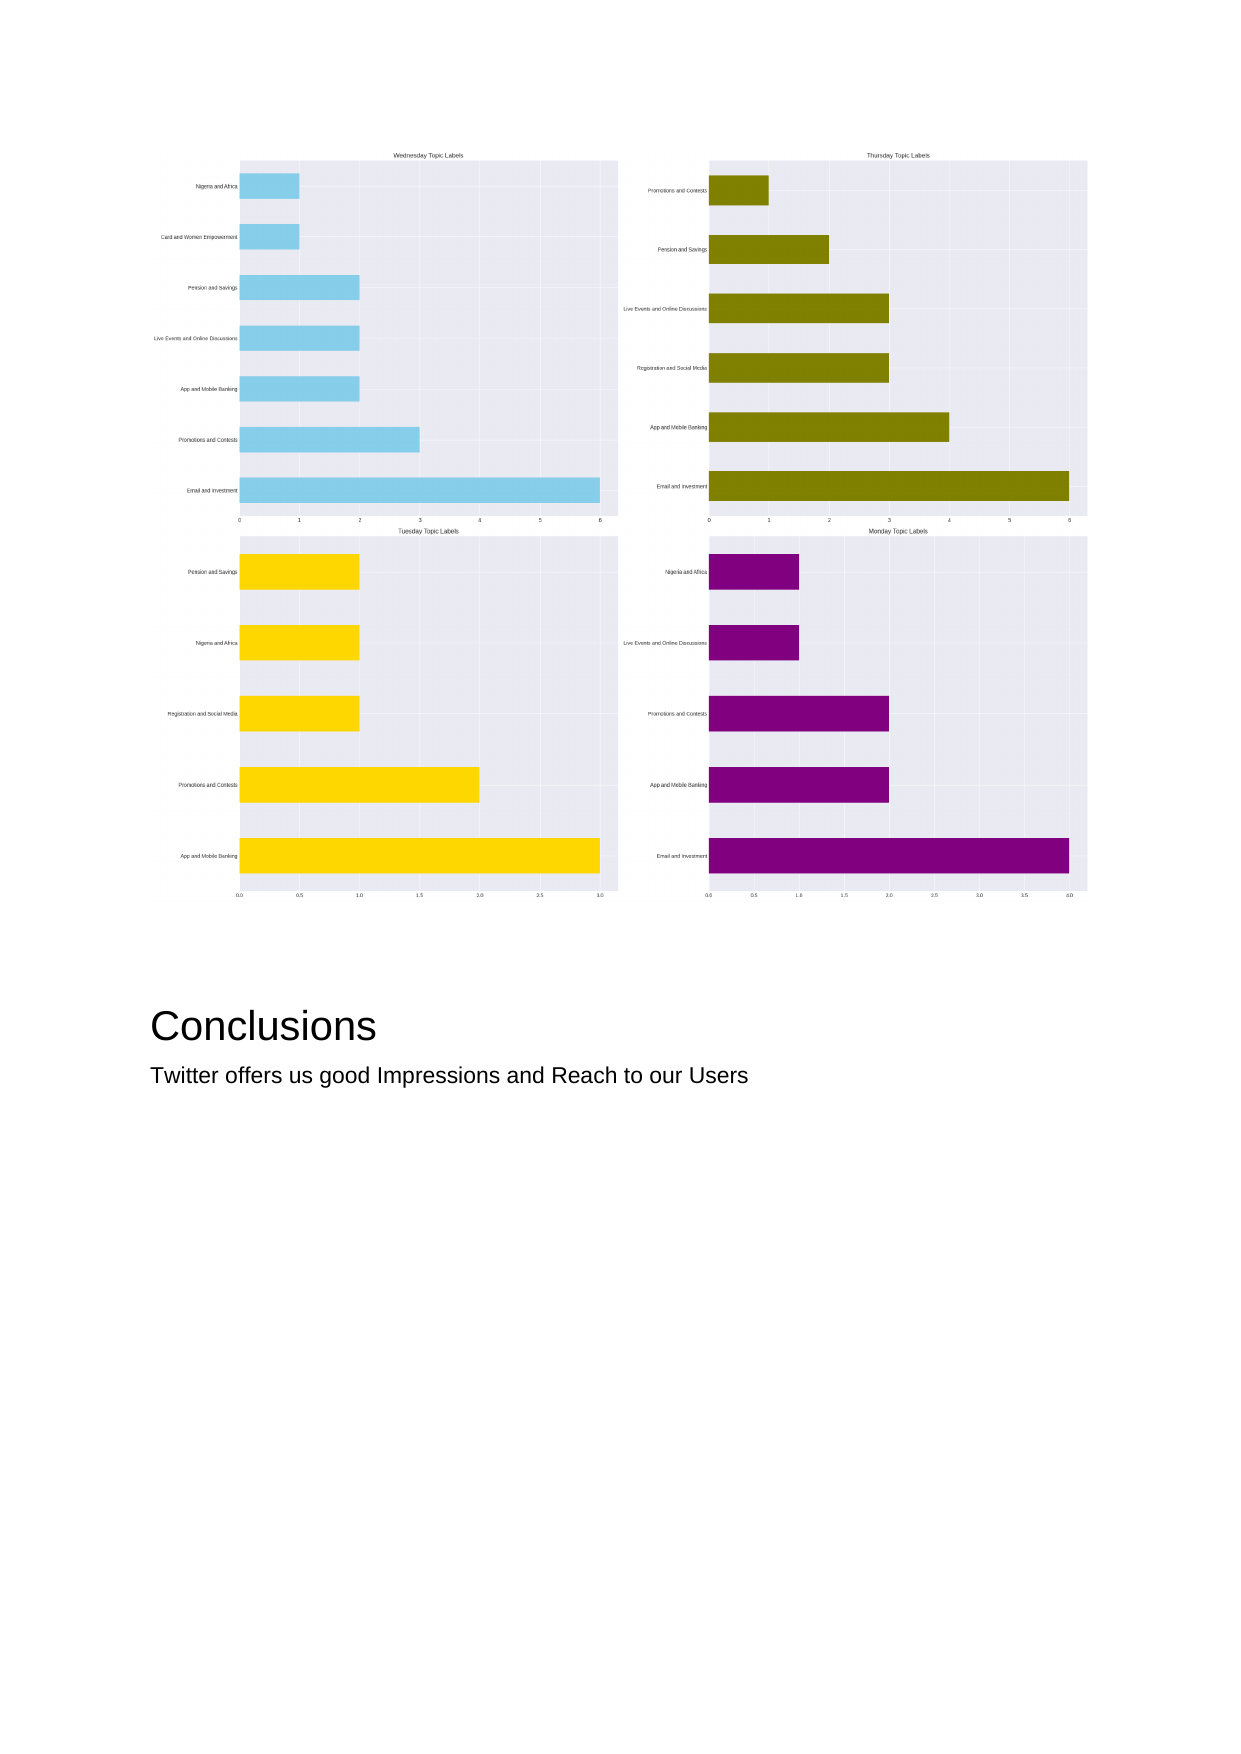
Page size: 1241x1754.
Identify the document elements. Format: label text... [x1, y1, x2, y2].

subtitle Conclusions [150, 1001, 1090, 1049]
text Twitter offers us good Impressions and Reach to our Users [150, 1062, 1090, 1088]
picture [150, 150, 1091, 902]
